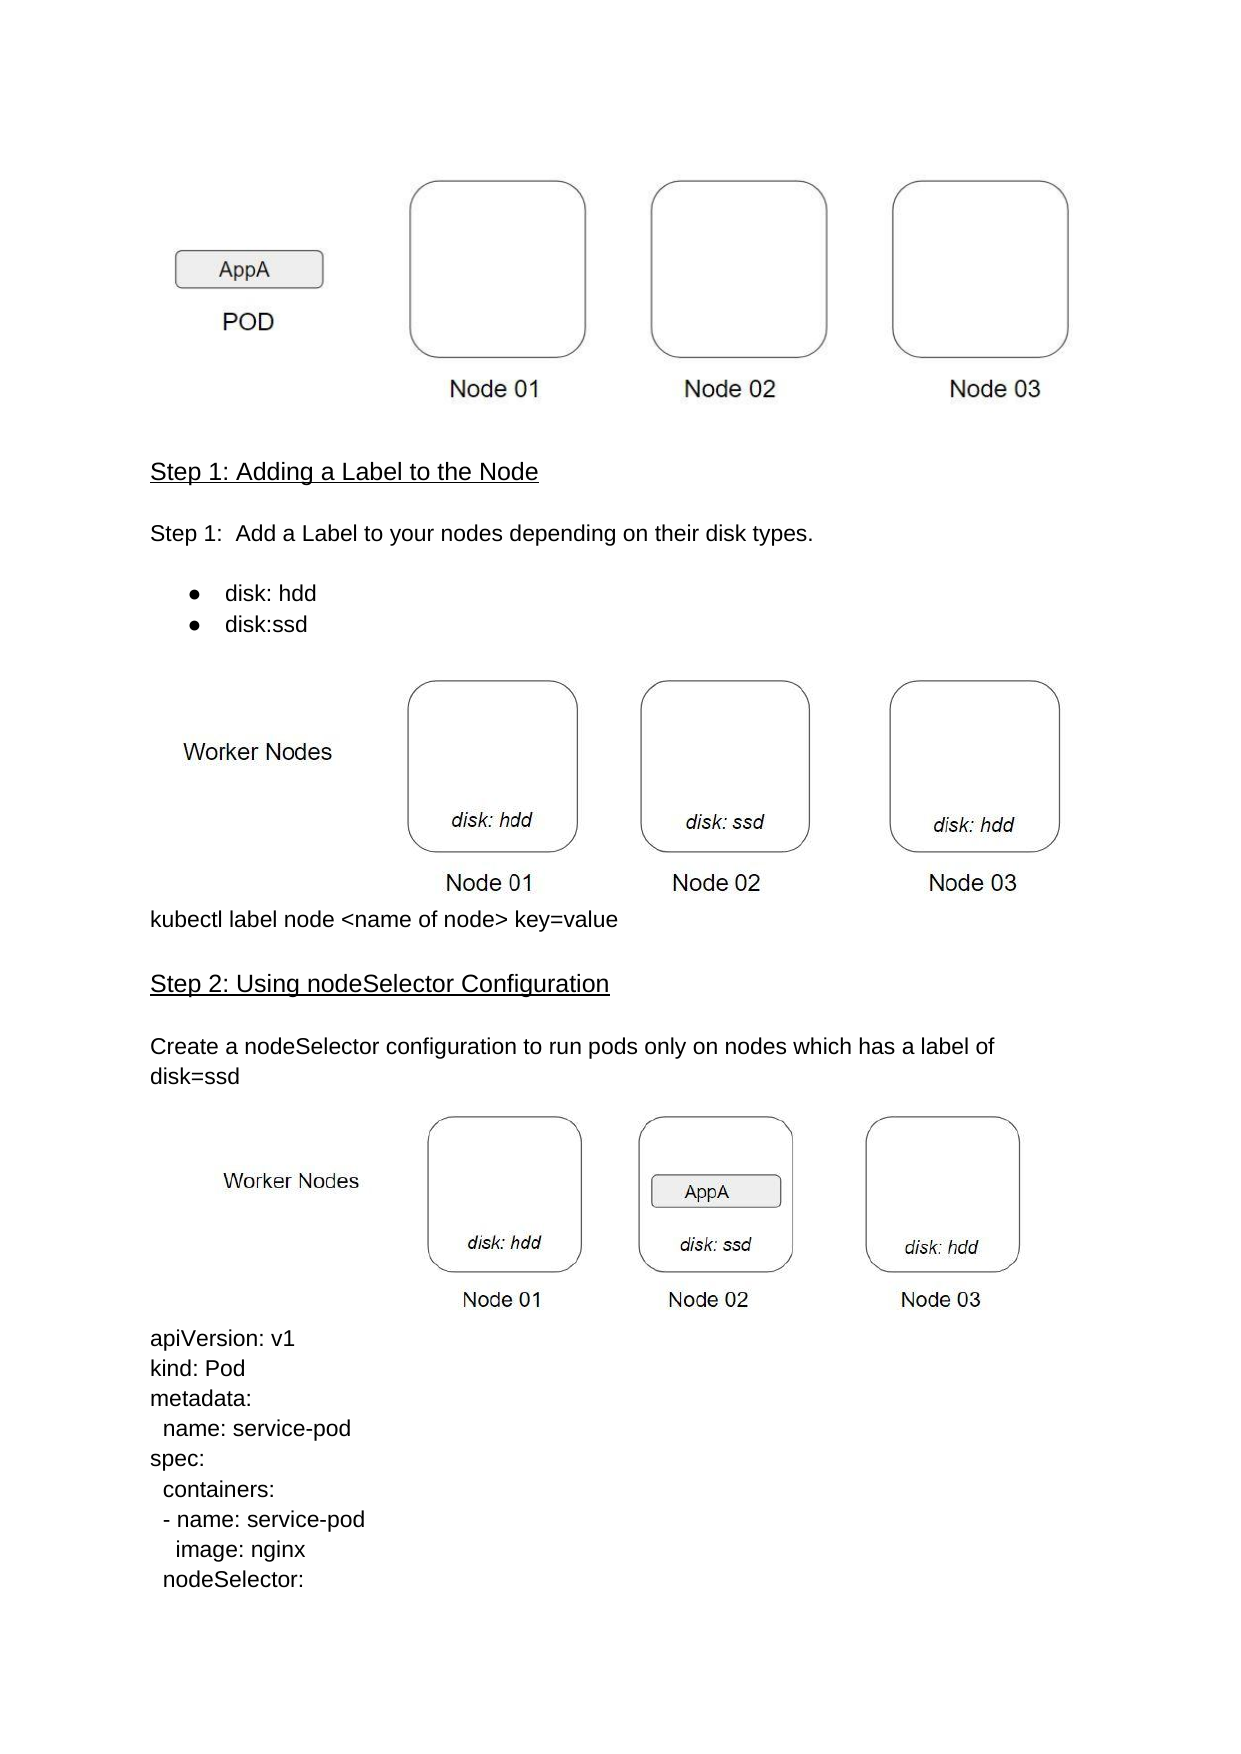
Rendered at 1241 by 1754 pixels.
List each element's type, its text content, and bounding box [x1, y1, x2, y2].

list disk: hdd [187, 580, 1090, 607]
text Step 1: Add a Label to your nodes depending on their disk types. [150, 520, 1090, 546]
text metadata: [150, 1385, 1090, 1411]
text image: nginx [150, 1536, 1090, 1562]
text kubectl label node <name of node> key=value [150, 906, 1090, 932]
text spec: [150, 1445, 1090, 1472]
picture [214, 1093, 1026, 1321]
text containers: [150, 1476, 1090, 1502]
text name: service-pod [150, 1415, 1090, 1442]
text Step 1: Adding a Label to the Node [150, 457, 1090, 486]
text kind: Pod [150, 1355, 1090, 1381]
picture [150, 671, 1091, 903]
text - name: service-pod [150, 1506, 1090, 1532]
picture [165, 150, 1075, 423]
text apiVersion: v1 [150, 1324, 1090, 1351]
list disk:ssd [187, 611, 1090, 637]
text Create a nodeSelector configuration to run pods only on nodes which has a label of disk=ssd [150, 1033, 1090, 1089]
text nodeSelector: [150, 1566, 1090, 1593]
text Step 2: Using nodeSelector Configuration [150, 969, 1090, 998]
